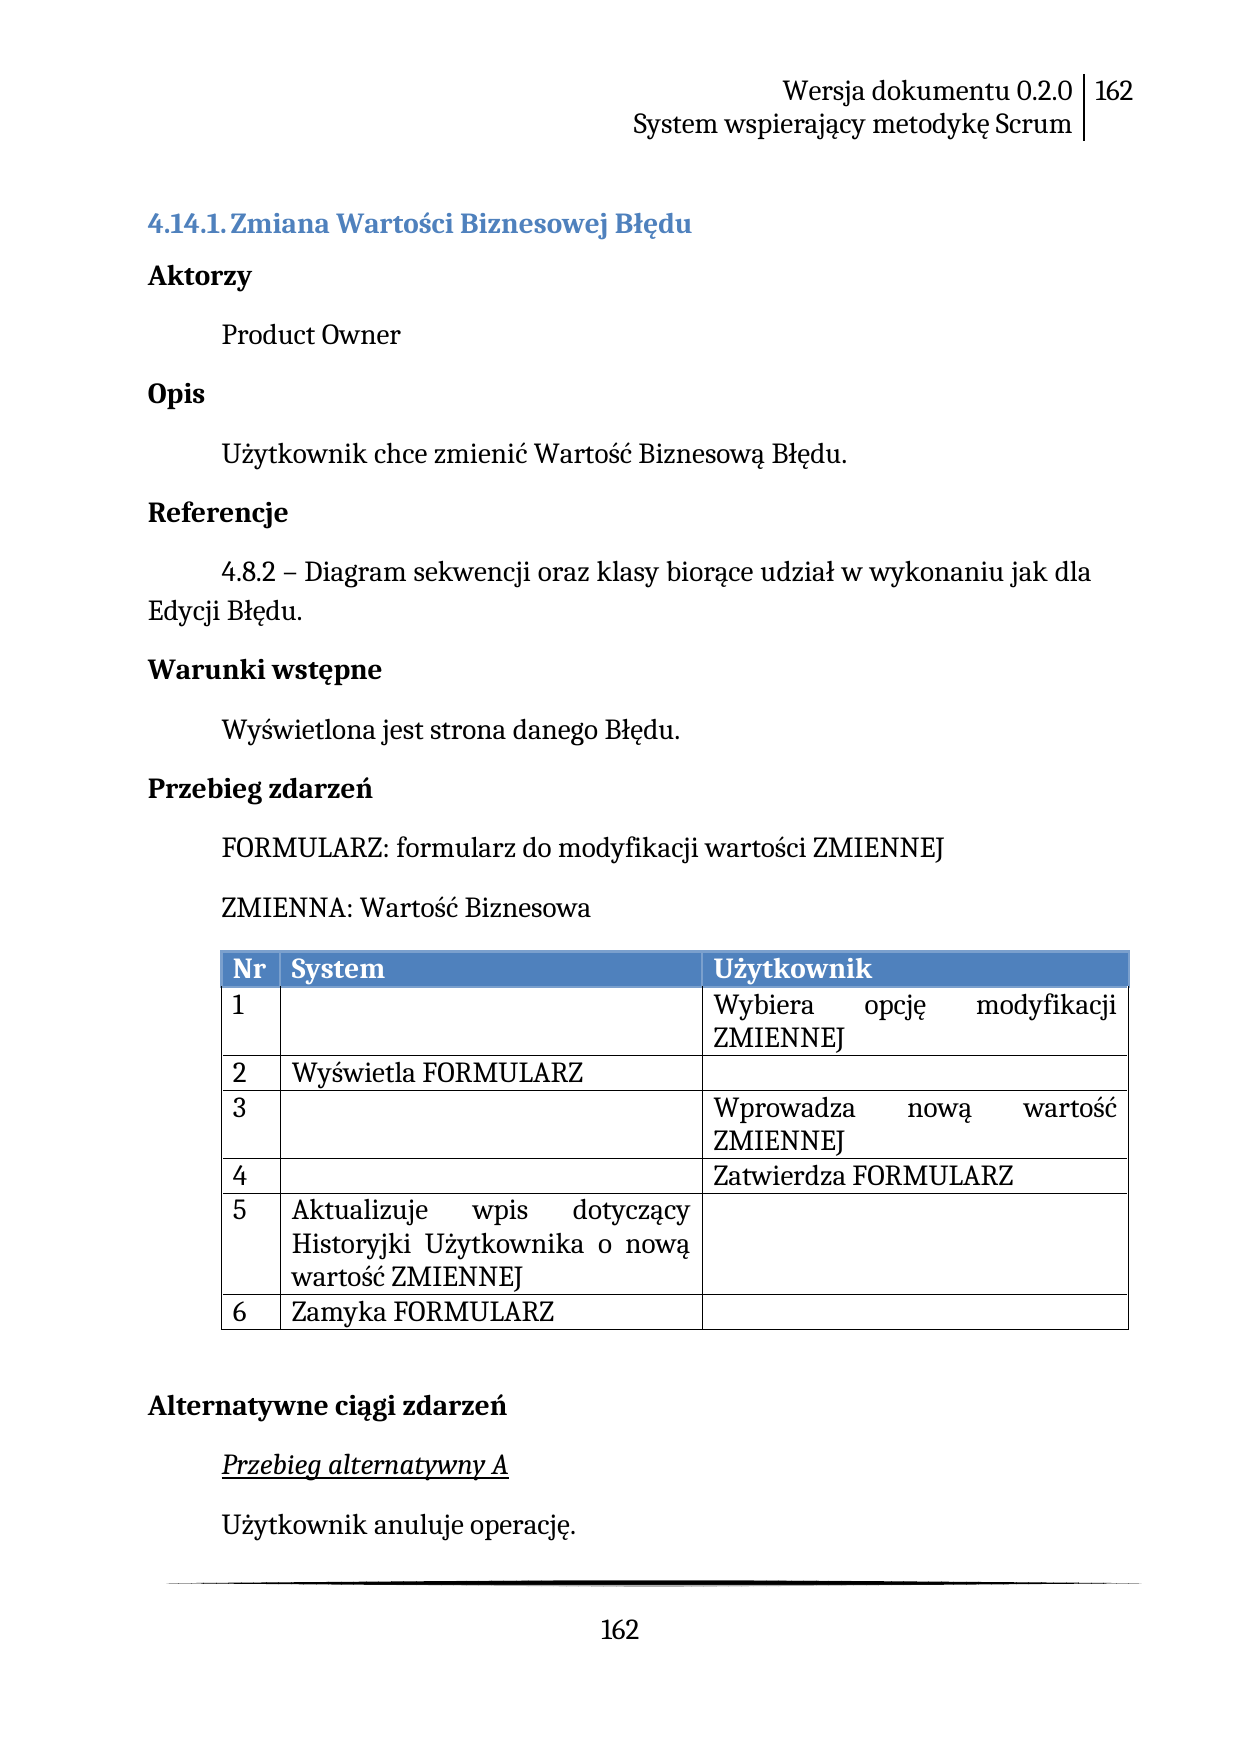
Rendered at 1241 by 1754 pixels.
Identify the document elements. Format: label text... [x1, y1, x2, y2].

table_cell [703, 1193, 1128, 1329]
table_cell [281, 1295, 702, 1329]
text Referencje [148, 496, 1093, 530]
subtitle Zmiana Wartości Biznesowej Błędu [148, 208, 1093, 241]
text Product Owner [148, 318, 1093, 352]
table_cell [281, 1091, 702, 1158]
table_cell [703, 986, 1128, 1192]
text 4.8.2 – Diagram sekwencji oraz klasy biorące udział w wykonaniu jak dla Edycji Błędu. [148, 556, 1093, 628]
picture [166, 1579, 1142, 1587]
text Przebieg alternatywny A [148, 1448, 1093, 1482]
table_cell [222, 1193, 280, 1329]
text Warunki wstępne [148, 653, 1093, 687]
text Alternatywne ciągi zdarzeń [148, 1389, 1093, 1423]
text Aktorzy [148, 259, 1093, 292]
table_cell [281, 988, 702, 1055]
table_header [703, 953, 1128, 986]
text FORMULARZ: formularz do modyfikacji wartości ZMIENNEJ [148, 832, 1093, 865]
text ZMIENNA: Wartość Biznesowa [148, 891, 1093, 924]
text Wyświetlona jest strona danego Błędu. [148, 713, 1093, 746]
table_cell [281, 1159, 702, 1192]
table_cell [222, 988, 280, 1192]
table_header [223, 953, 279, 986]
text Użytkownik chce zmienić Wartość Biznesową Błędu. [148, 437, 1093, 470]
text Przebieg zdarzeń [148, 772, 1093, 806]
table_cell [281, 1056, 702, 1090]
text Opis [148, 377, 1093, 411]
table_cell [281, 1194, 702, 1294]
text Użytkownik anuluje operację. [148, 1508, 1093, 1541]
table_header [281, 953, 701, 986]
